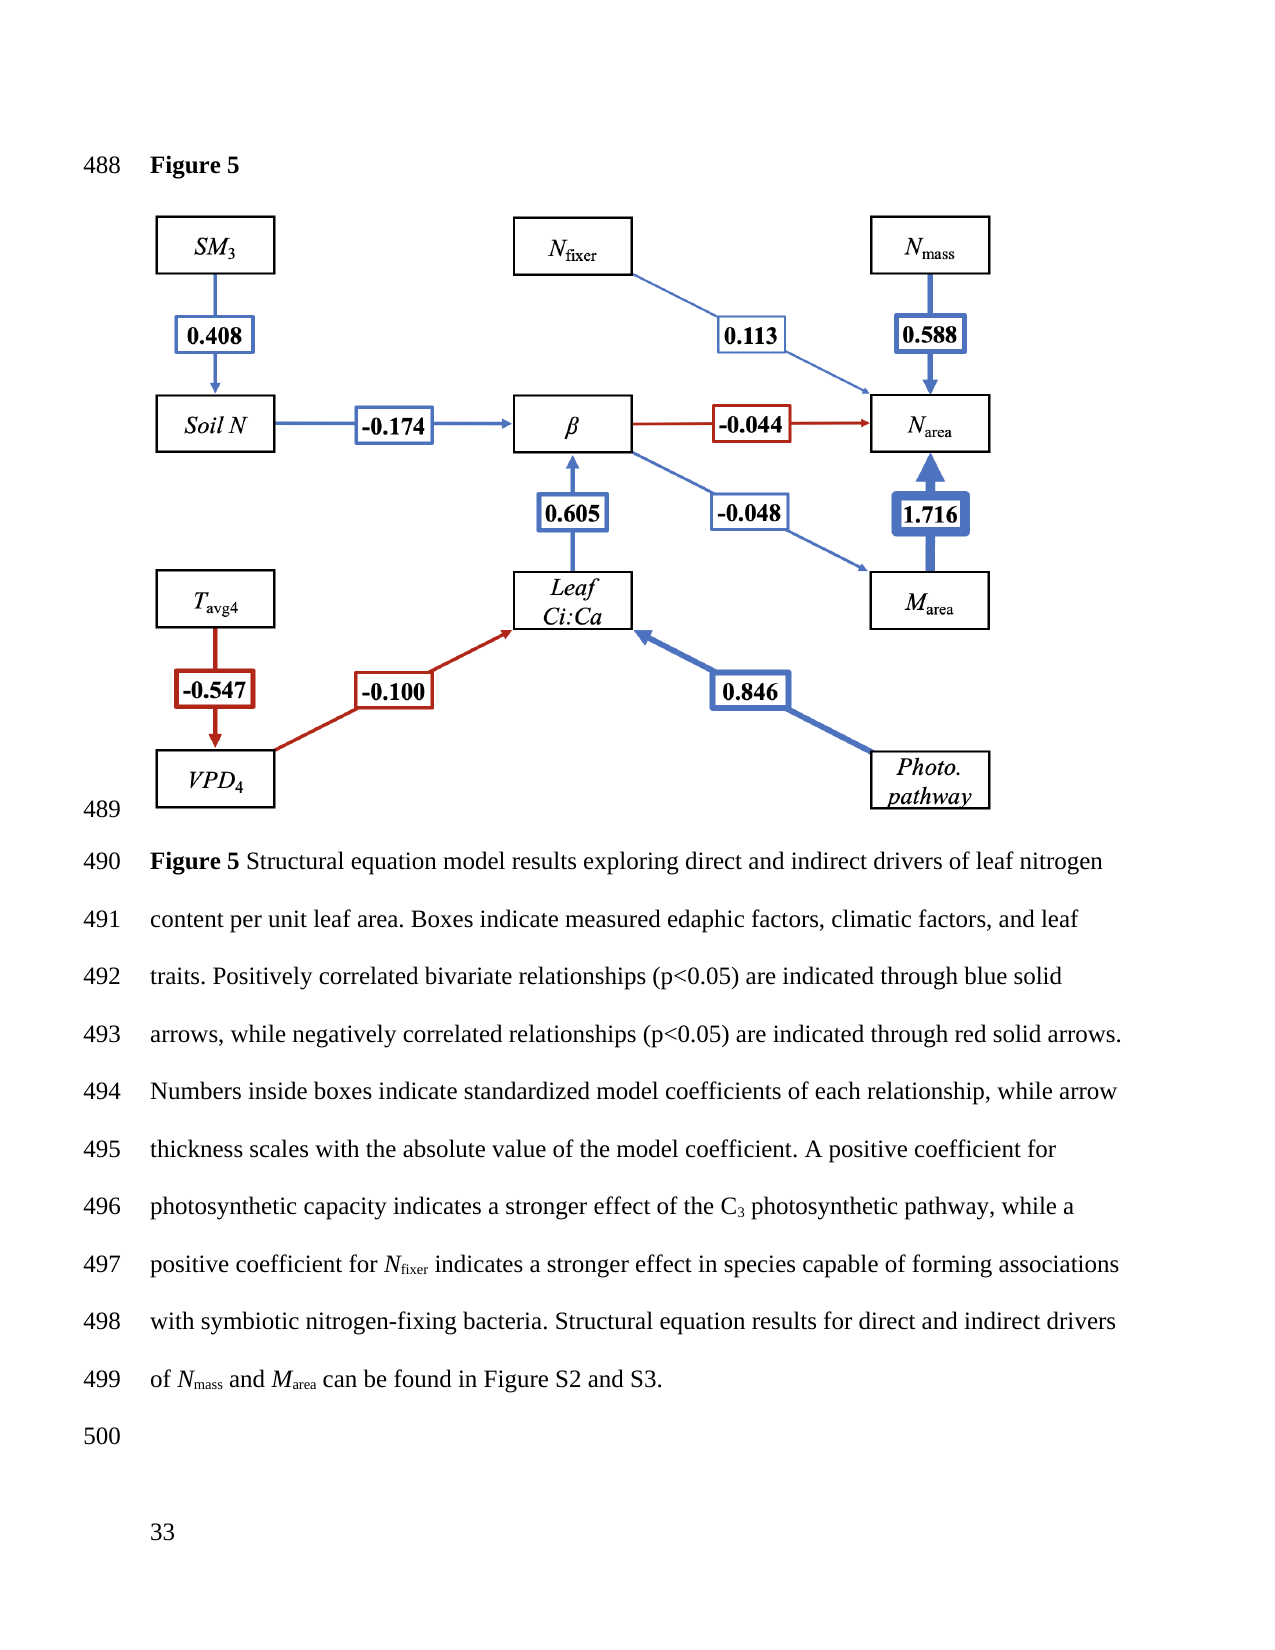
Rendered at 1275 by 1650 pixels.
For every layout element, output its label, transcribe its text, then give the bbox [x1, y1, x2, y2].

text Figure 5 [150, 150, 1125, 179]
text Figure 5 Structural equation model results exploring direct and indirect drivers of leaf nitrogen content per unit leaf area. Boxes indicate measured edaphic factors, climatic factors, and leaf traits. Positively correlated bivariate relationships (p<0.05) are indicated through blue solid arrows, while negatively correlated relationships (p<0.05) are indicated through red solid arrows. Numbers inside boxes indicate standardized model coefficients of each relationship, while arrow thickness scales with the absolute value of the model coefficient. A positive coefficient for photosynthetic capacity indicates a stronger effect of the C3 photosynthetic pathway, while a positive coefficient for Nfixer indicates a stronger effect in species capable of forming associations with symbiotic nitrogen-fixing bacteria. Structural equation results for direct and indirect drivers of Nmass and Marea can be found in Figure S2 and S3. [150, 846, 1125, 1393]
picture [150, 207, 997, 818]
